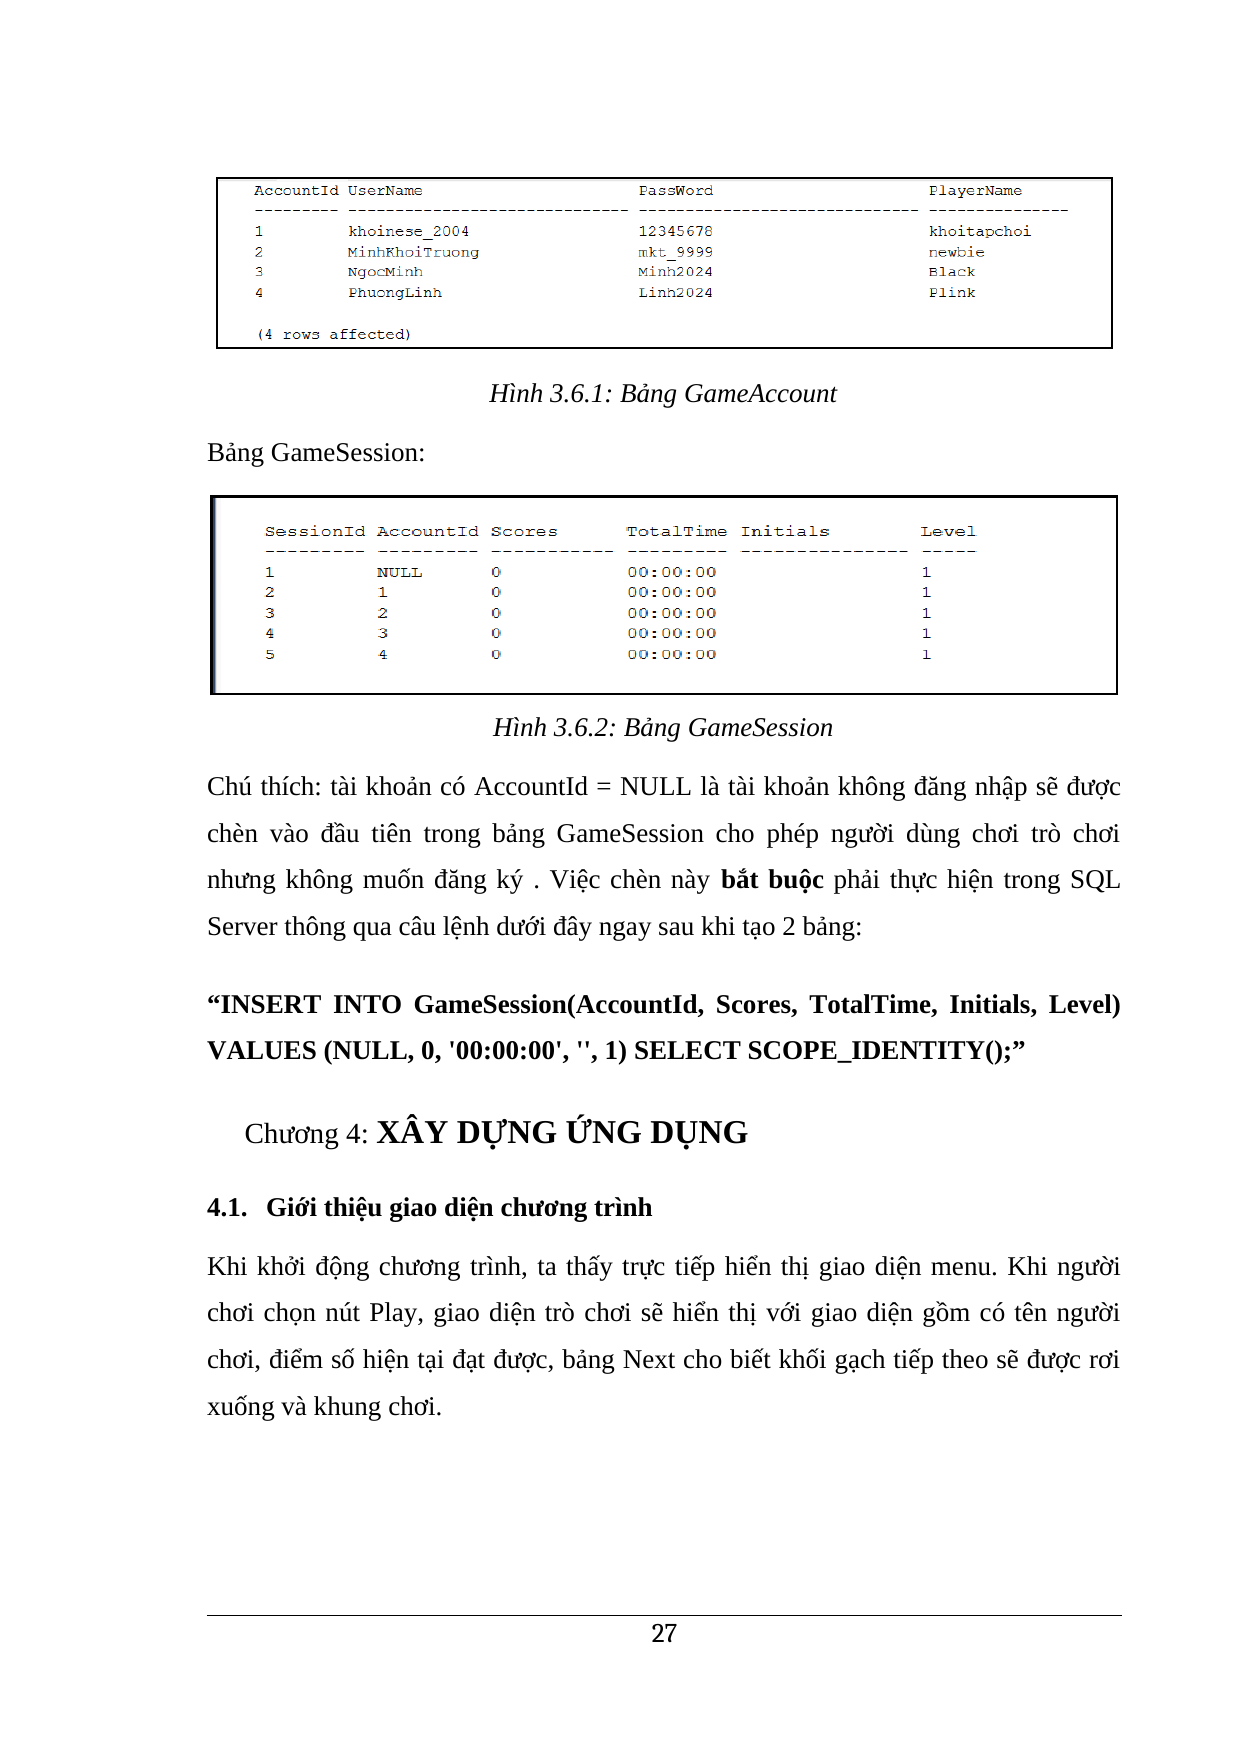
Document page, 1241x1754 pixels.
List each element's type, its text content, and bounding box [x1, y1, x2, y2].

text Hình 3.6.1: Bảng GameAccount [207, 377, 1122, 408]
list Chú thích: tài khoản có AccountId = NULL là tài khoản không đăng nhập sẽ được chèn vào đầu tiên trong bảng GameSession cho phép người dùng chơi trò chơi nhưng không muốn đăng ký . Việc chèn này bắt buộc phải thực hiện trong SQL Server thông qua câu lệnh dưới đây ngay sau khi tạo 2 bảng: [207, 770, 1122, 941]
picture [218, 179, 1111, 347]
text Khi khởi động chương trình, ta thấy trực tiếp hiển thị giao diện menu. Khi người chơi chọn nút Play, giao diện trò chơi sẽ hiển thị với giao diện gồm có tên người chơi, điểm số hiện tại đạt được, bảng Next cho biết khối gạch tiếp theo sẽ được rơi xuống và khung chơi. [207, 1250, 1122, 1421]
subtitle 4.1. Giới thiệu giao diện chương trình [207, 1191, 1122, 1222]
picture [213, 498, 1116, 693]
list Chương 4: XÂY DỰNG ỨNG DỤNG [244, 1112, 1122, 1151]
text Bảng GameSession: [207, 436, 1122, 467]
list “INSERT INTO GameSession(AccountId, Scores, TotalTime, Initials, Level) VALUES (NULL, 0, '00:00:00', '', 1) SELECT SCOPE_IDENTITY();” [207, 988, 1122, 1066]
